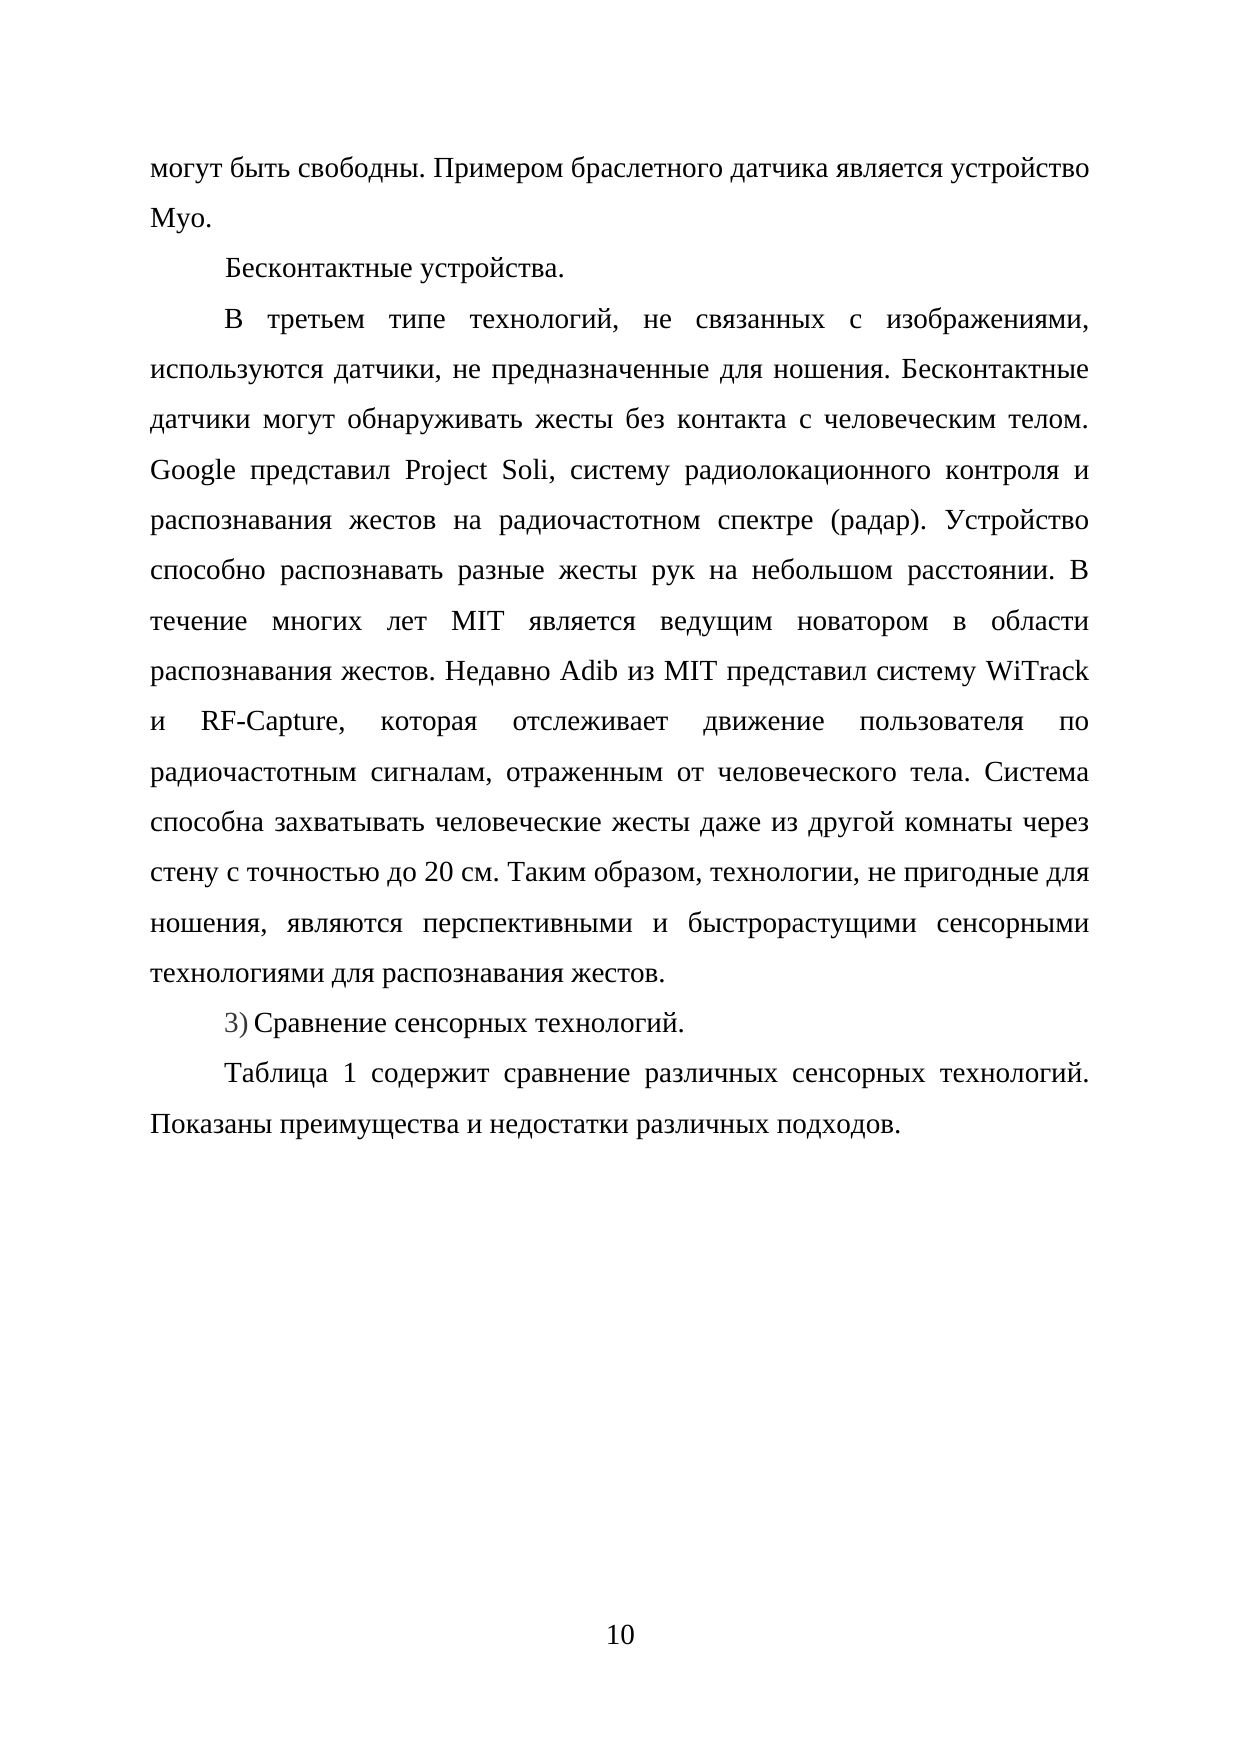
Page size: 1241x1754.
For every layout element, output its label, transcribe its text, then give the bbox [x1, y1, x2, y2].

list Сравнение сенсорных технологий. [224, 1005, 1090, 1039]
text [150, 150, 1090, 234]
text Бесконтактные устройства. [225, 251, 1090, 284]
text В третьем типе технологий, не связанных с изображениями, используются датчики, не предназначенные для ношения. Бесконтактные датчики могут обнаруживать жесты без контакта с человеческим телом. Google представил Project Soli, систему радиолокационного контроля и распознавания жестов на радиочастотном спектре (радар). Устройство способно распознавать разные жесты рук на небольшом расстоянии. В течение многих лет MIT является ведущим новатором в области распознавания жестов. Недавно Adib из MIT представил систему WiTrack и RF-Capture, которая отслеживает движение пользователя по радиочастотным сигналам, отраженным от человеческого тела. Система способна захватывать человеческие жесты даже из другой комнаты через стену с точностью до 20 см. Таким образом, технологии, не пригодные для ношения, являются перспективными и быстрорастущими сенсорными технологиями для распознавания жестов. [150, 301, 1090, 988]
text Таблица 1 содержит сравнение различных сенсорных технологий. Показаны преимущества и недостатки различных подходов. [150, 1056, 1090, 1139]
